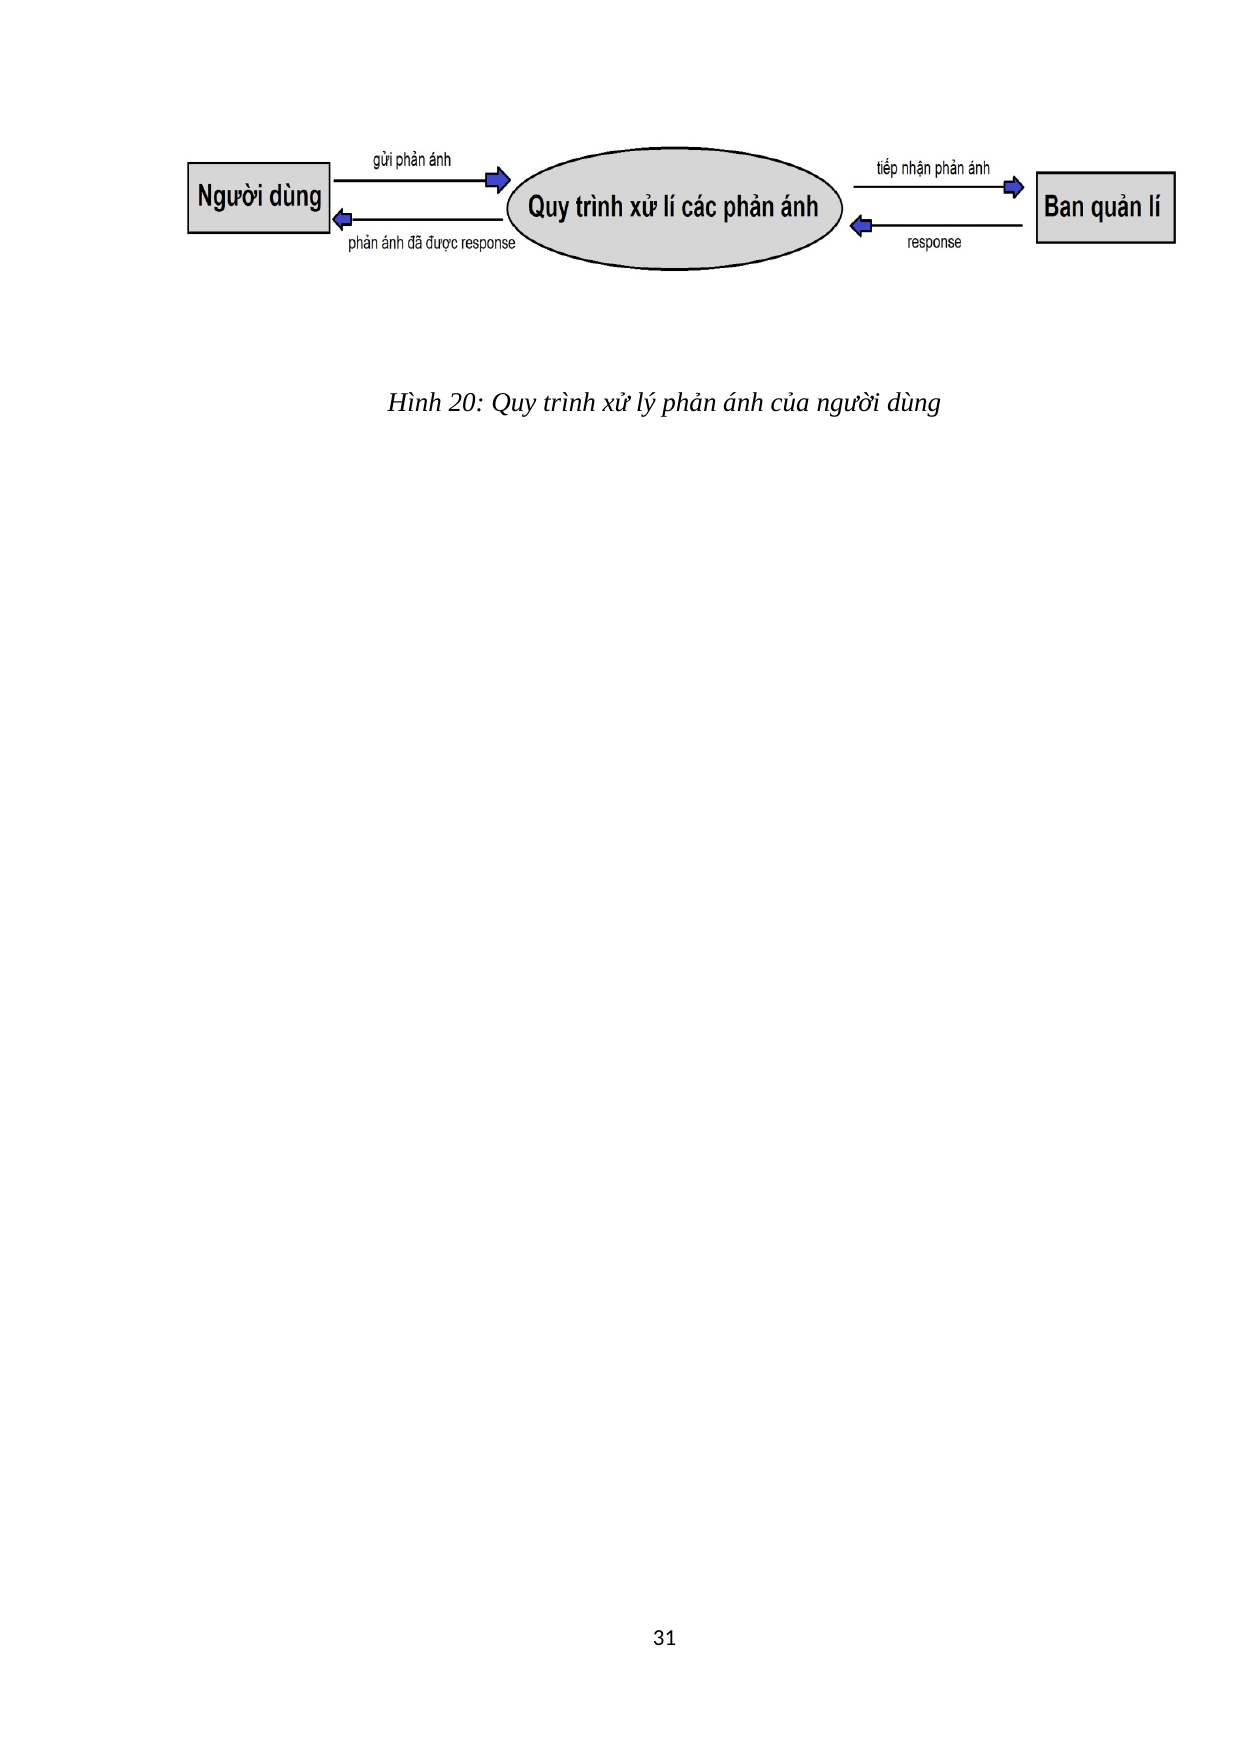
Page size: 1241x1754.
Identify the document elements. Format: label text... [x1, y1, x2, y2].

picture [177, 103, 1191, 352]
text Hình 20: Quy trình xử lý phản ánh của người dùng [177, 386, 1152, 417]
